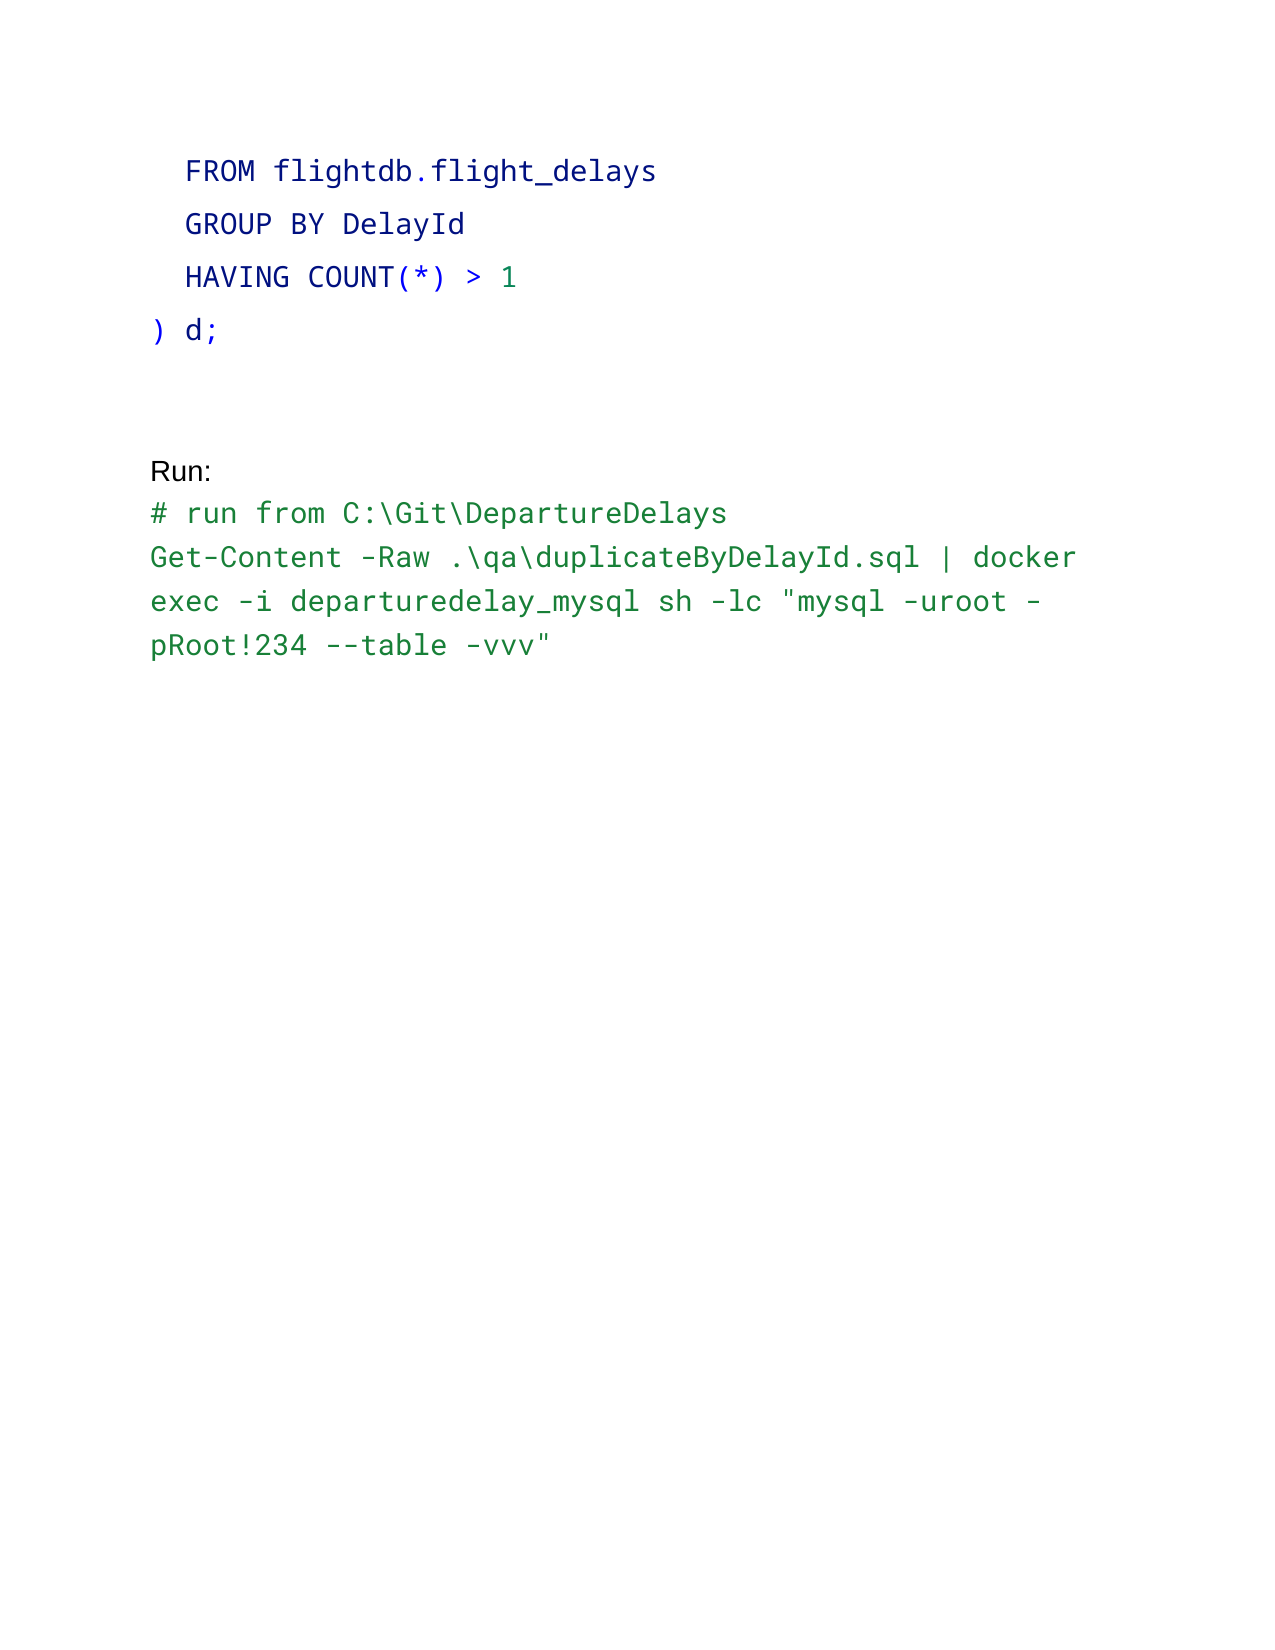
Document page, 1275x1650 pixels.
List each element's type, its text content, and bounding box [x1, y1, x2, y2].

text Run: [150, 416, 1125, 488]
text HAVING COUNT(*) > 1 [150, 256, 1125, 296]
text GROUP BY DelayId [150, 203, 1125, 243]
text FROM flightdb.flight_delays [150, 150, 1125, 190]
text ) d; [150, 309, 1125, 349]
text Get-Content -Raw .\qa\duplicateByDelayId.sql | docker exec -i departuredelay_mysql sh -lc "mysql -uroot -pRoot!234 --table -vvv" [150, 537, 1125, 664]
text # run from C:\Git\DepartureDelays [150, 493, 1125, 531]
